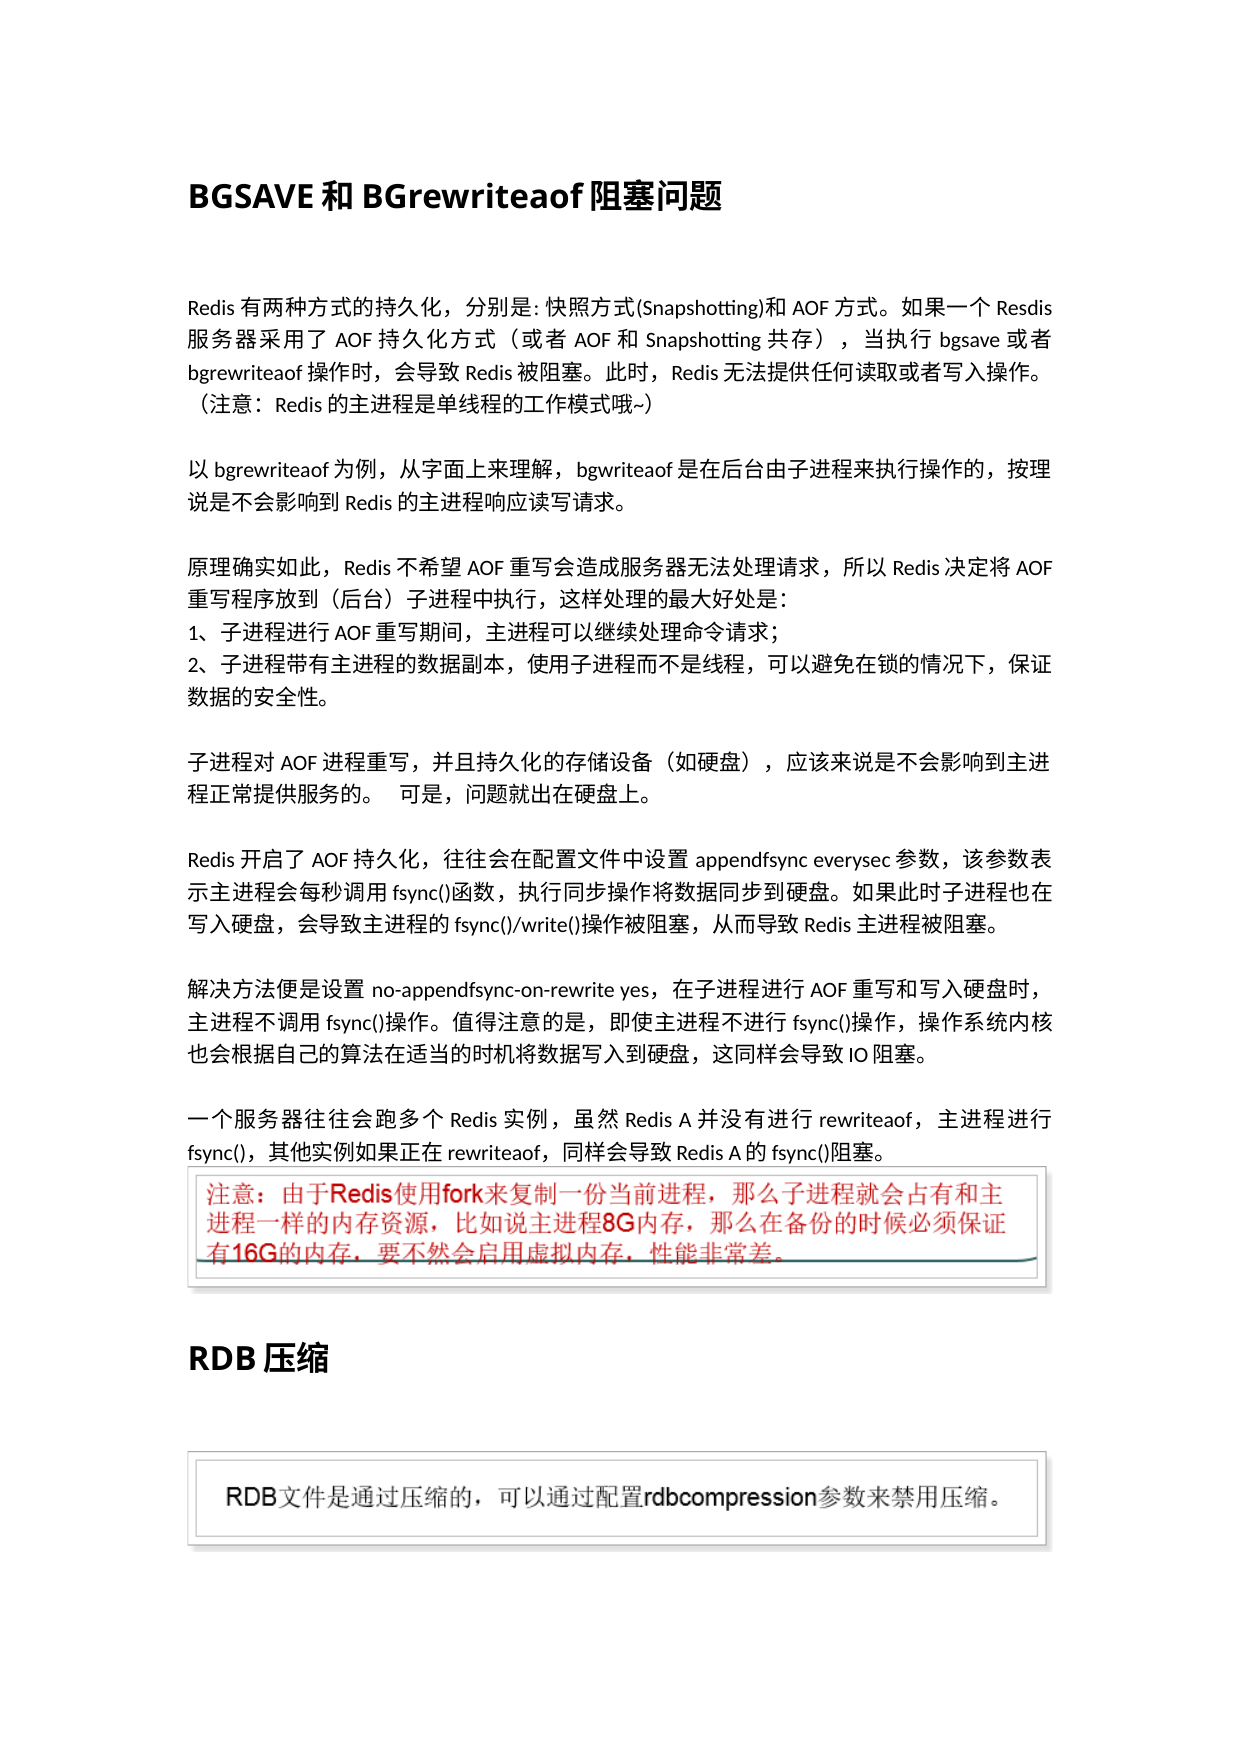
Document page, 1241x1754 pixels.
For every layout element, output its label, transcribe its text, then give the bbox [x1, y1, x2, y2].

text 子进程对AOF进程重写，并且持久化的存储设备（如硬盘），应该来说是不会影响到主进程正常提供服务的。 可是，问题就出在硬盘上。 [187, 744, 1053, 809]
text Redis有两种方式的持久化，分别是: 快照方式(Snapshotting)和AOF方式。如果一个Resdis服务器采用了AOF持久化方式（或者AOF和Snapshotting共存），当执行bgsave或者bgrewriteaof操作时，会导致Redis被阻塞。此时，Redis无法提供任何读取或者写入操作。（注意：Redis的主进程是单线程的工作模式哦~） [187, 289, 1053, 419]
text 2、子进程带有主进程的数据副本，使用子进程而不是线程，可以避免在锁的情况下，保证数据的安全性。 [187, 647, 1053, 712]
text 以bgrewriteaof为例，从字面上来理解，bgwriteaof是在后台由子进程来执行操作的，按理说是不会影响到Redis的主进程响应读写请求。 [187, 452, 1053, 517]
text 解决方法便是设置 no-appendfsync-on-rewrite yes，在子进程进行AOF重写和写入硬盘时，主进程不调用fsync()操作。值得注意的是，即使主进程不进行fsync()操作，操作系统内核也会根据自己的算法在适当的时机将数据写入到硬盘，这同样会导致IO阻塞。 [187, 972, 1053, 1069]
picture [187, 1451, 1053, 1552]
text 一个服务器往往会跑多个Redis实例，虽然Redis A并没有进行rewriteaof，主进程进行fsync()，其他实例如果正在rewriteaof，同样会导致Redis A的fsync()阻塞。 [187, 1102, 1053, 1166]
text Redis开启了AOF持久化，往往会在配置文件中设置appendfsync everysec参数，该参数表示主进程会每秒调用fsync()函数，执行同步操作将数据同步到硬盘。如果此时子进程也在写入硬盘，会导致主进程的fsync()/write()操作被阻塞，从而导致Redis主进程被阻塞。 [187, 842, 1053, 939]
text 原理确实如此，Redis不希望AOF重写会造成服务器无法处理请求，所以Redis决定将AOF重写程序放到（后台）子进程中执行，这样处理的最大好处是： [187, 549, 1053, 614]
subtitle BGSAVE和BGrewriteaof阻塞问题 [187, 162, 1053, 227]
picture [187, 1166, 1053, 1294]
text 1、子进程进行AOF重写期间，主进程可以继续处理命令请求； [187, 614, 1053, 647]
subtitle RDB压缩 [187, 1324, 1053, 1389]
